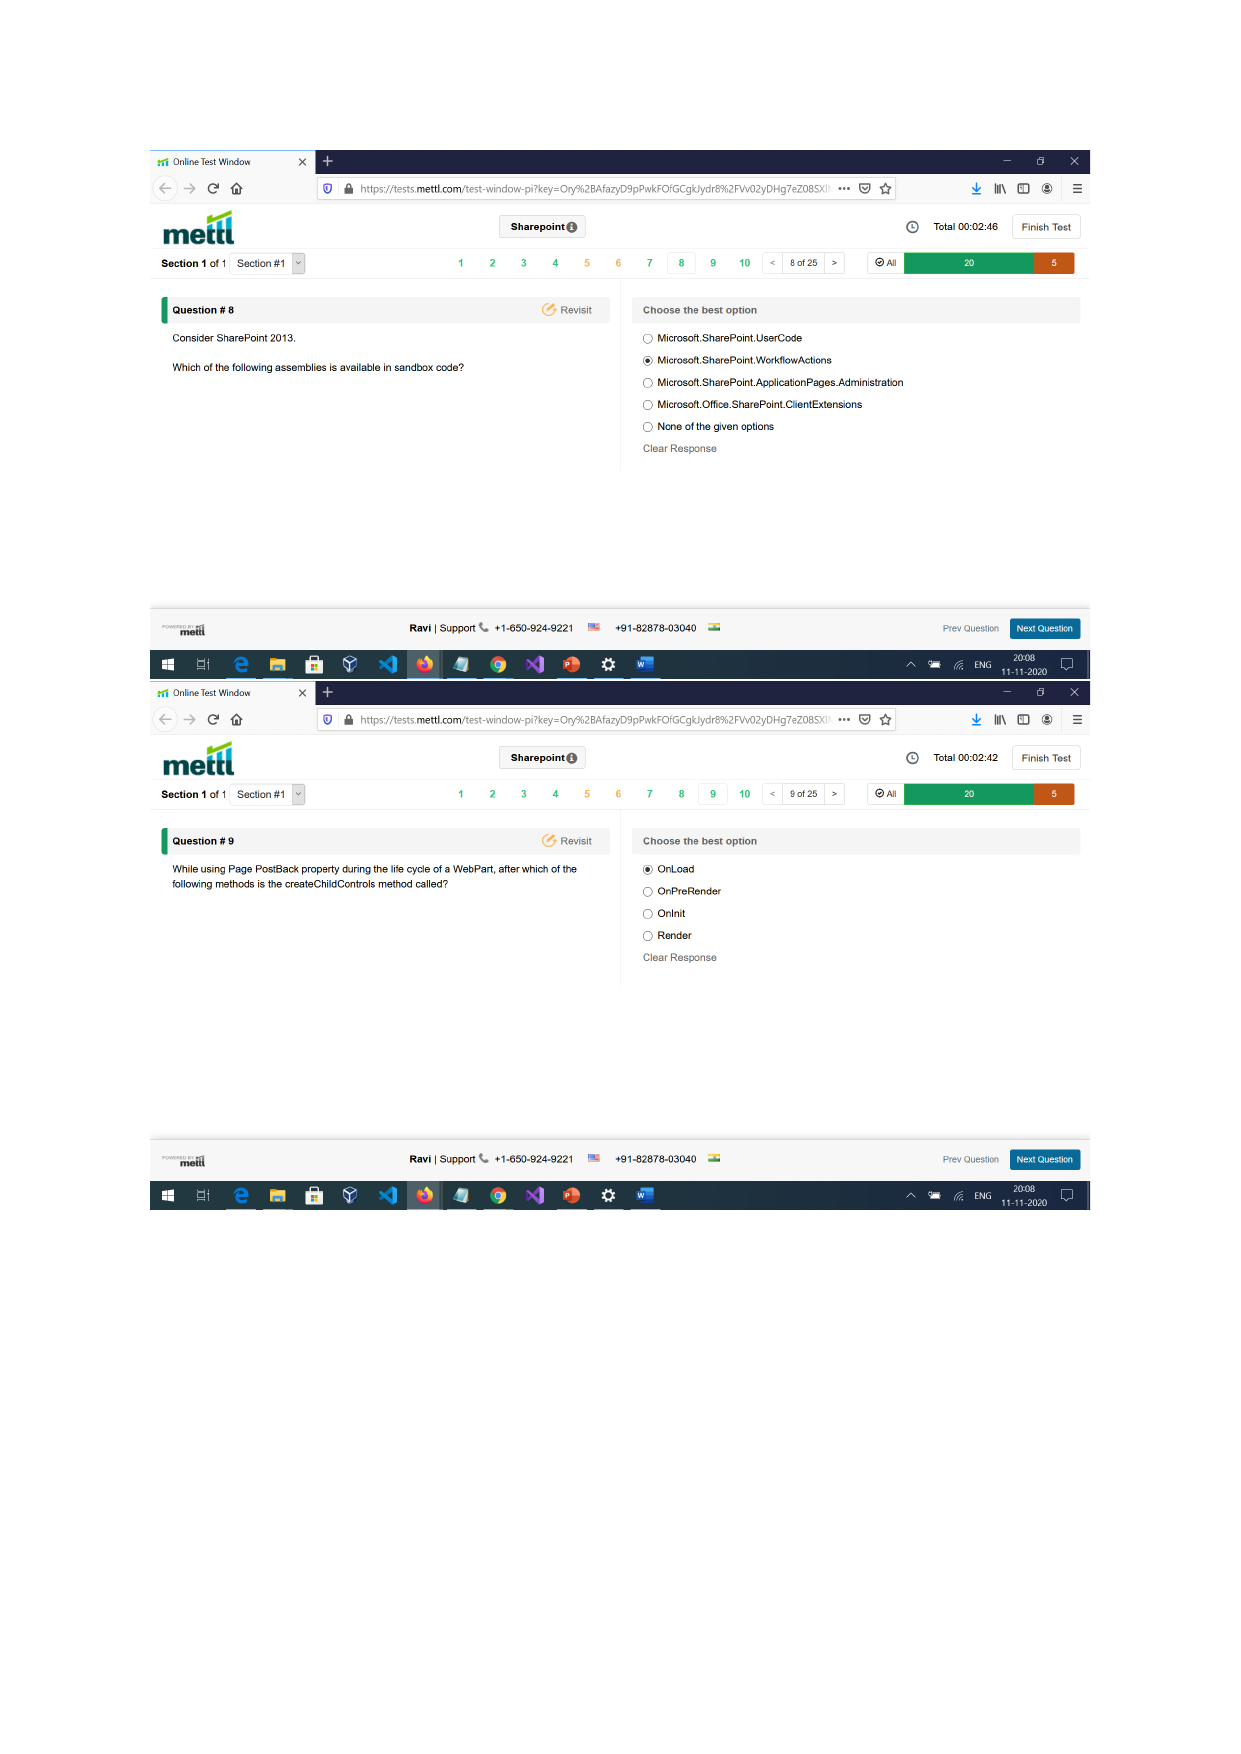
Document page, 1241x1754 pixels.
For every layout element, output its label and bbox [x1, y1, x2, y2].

picture [150, 681, 1091, 1210]
picture [150, 150, 1091, 679]
